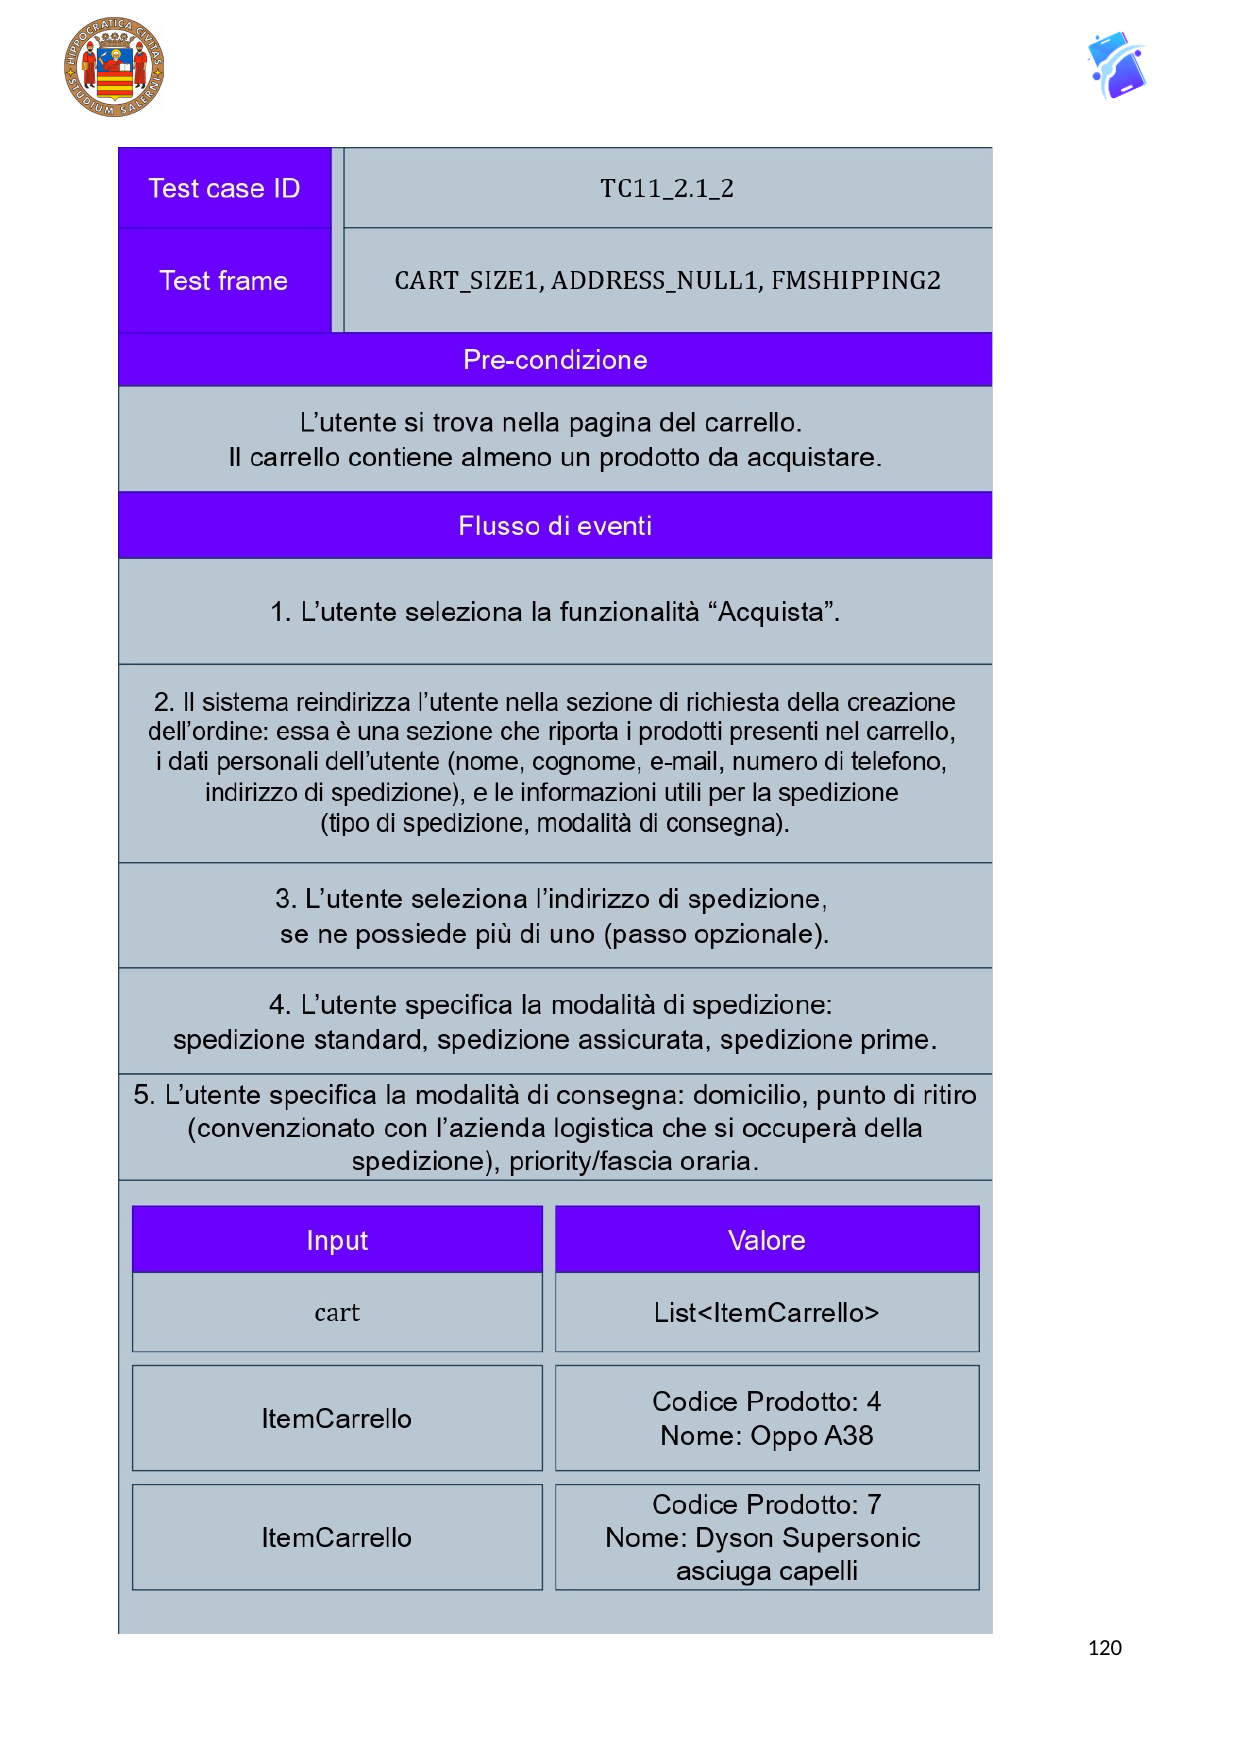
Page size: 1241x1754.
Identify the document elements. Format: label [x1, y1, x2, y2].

picture [63, 17, 164, 118]
picture [1061, 11, 1174, 133]
picture [118, 147, 993, 1634]
